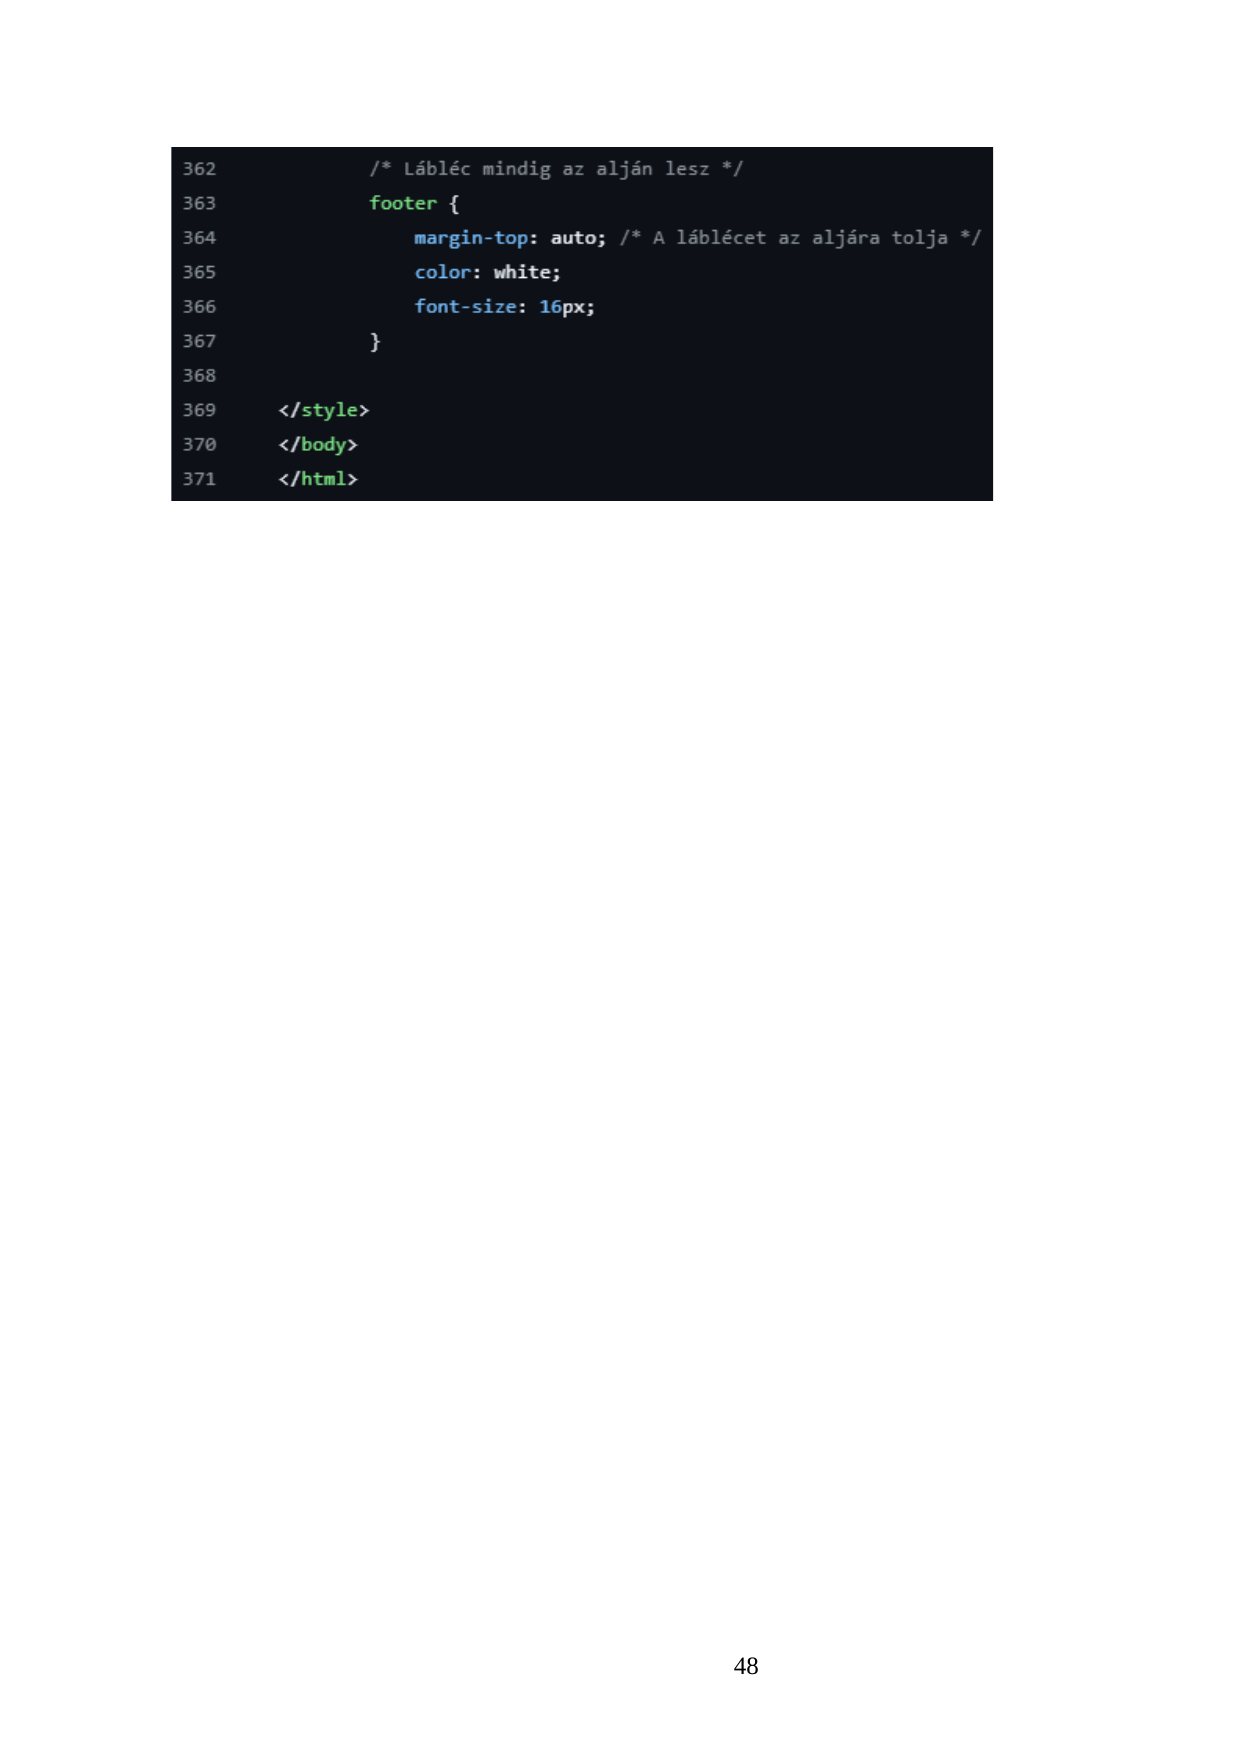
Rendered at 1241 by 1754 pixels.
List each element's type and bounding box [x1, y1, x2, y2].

picture [171, 147, 994, 501]
